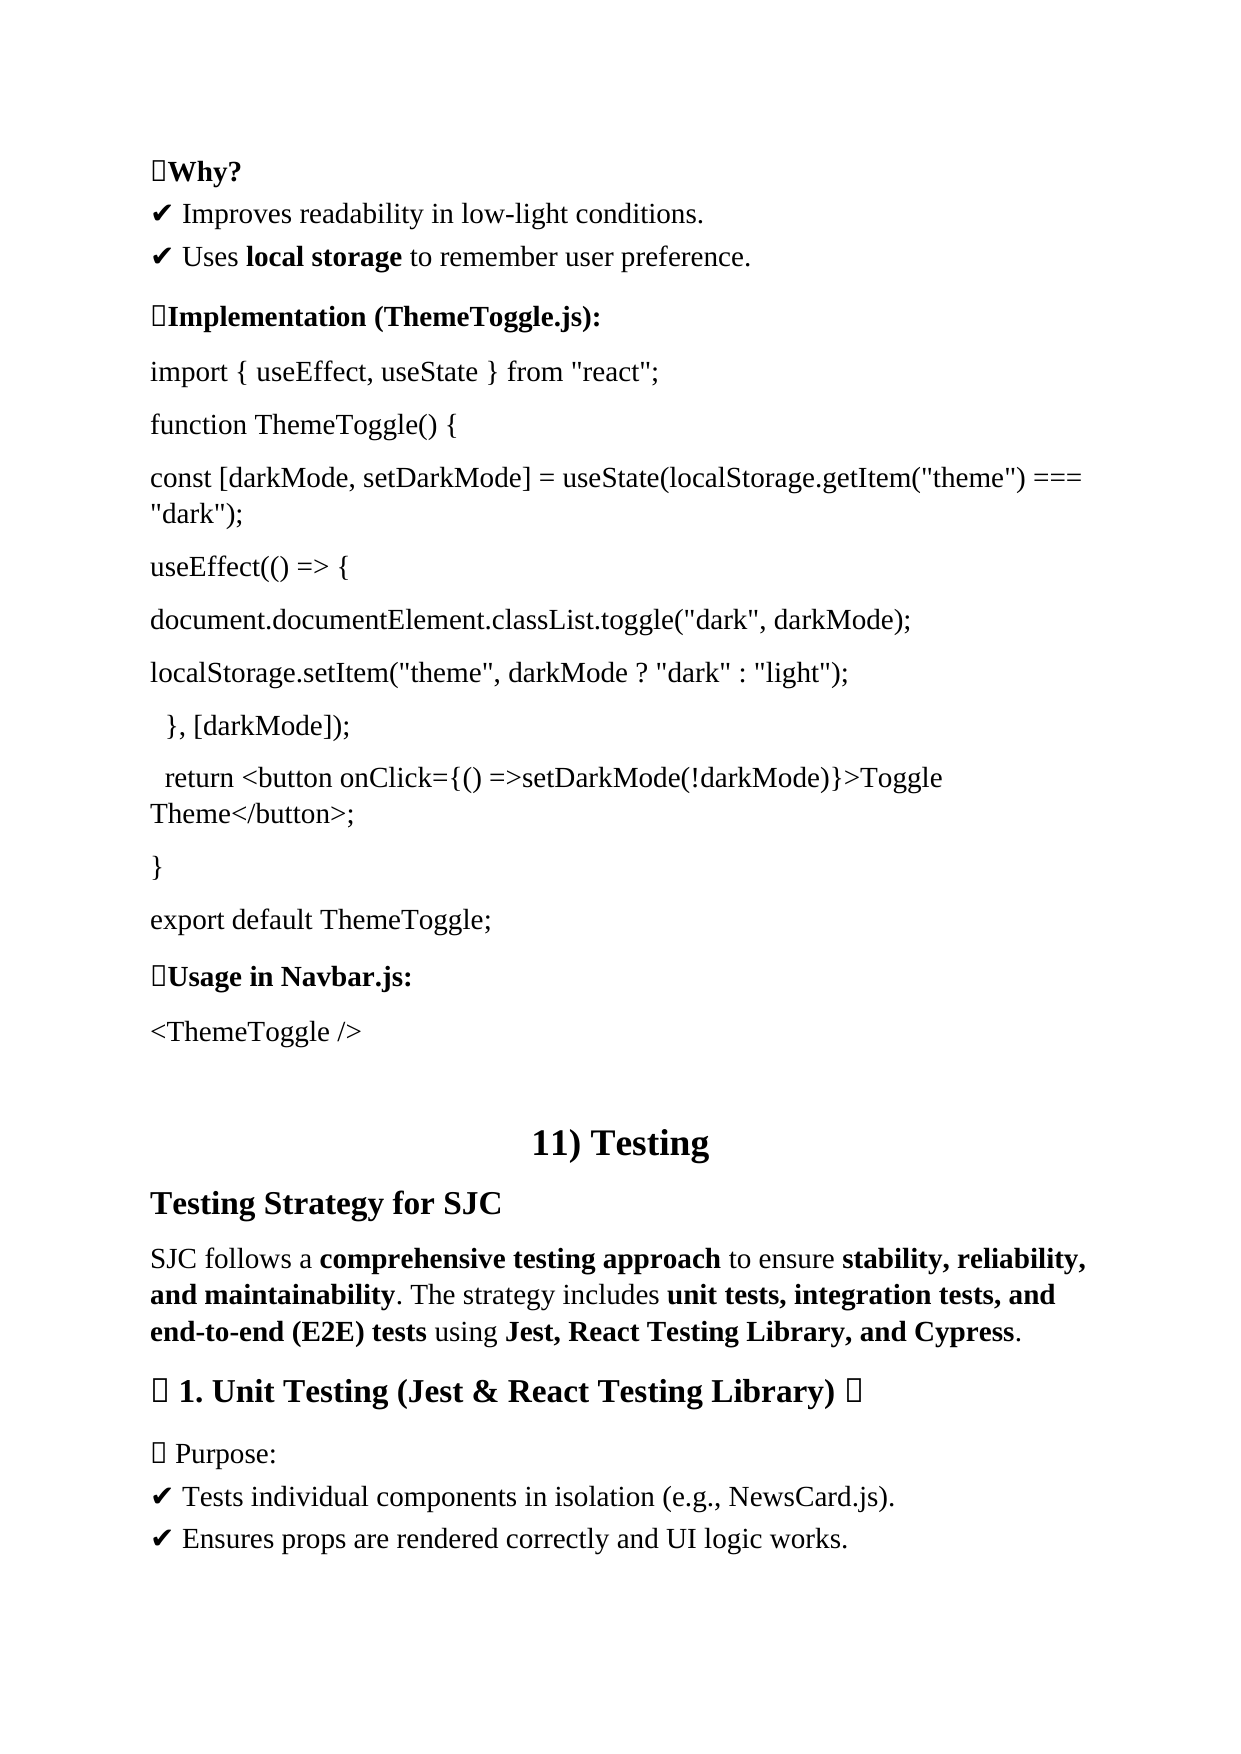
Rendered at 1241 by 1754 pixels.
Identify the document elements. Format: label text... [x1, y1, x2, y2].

text SJC follows a comprehensive testing approach to ensure stability, reliability, and maintainability. The strategy includes unit tests, integration tests, and end-to-end (E2E) tests using Jest, React Testing Library, and Cypress. [150, 1241, 1090, 1347]
text 11) Testing [150, 1120, 1090, 1163]
text return <button onClick={() =>setDarkMode(!darkMode)}>Toggle Theme</button>; [150, 760, 1090, 830]
text } [150, 849, 1090, 883]
text localStorage.setItem("theme", darkMode ? "dark" : "light"); [150, 655, 1090, 688]
text 📌Implementation (ThemeToggle.js): [150, 295, 1090, 335]
text document.documentElement.classList.toggle("dark", darkMode); [150, 602, 1090, 636]
text 📌Usage in Navbar.js: [150, 955, 1090, 995]
text 📌Why? ✔ Improves readability in low-light conditions. ✔ Uses local storage to remember user preference. [150, 150, 1090, 275]
text export default ThemeToggle; [150, 902, 1090, 936]
text function ThemeToggle() { [150, 407, 1090, 441]
text const [darkMode, setDarkMode] = useState(localStorage.getItem("theme") === "dark"); [150, 460, 1090, 530]
text 🔹 1. Unit Testing (Jest & React Testing Library) 🧩 [150, 1366, 1090, 1412]
text useEffect(() => { [150, 549, 1090, 583]
text import { useEffect, useState } from "react"; [150, 354, 1090, 388]
text 📌 Purpose: ✔ Tests individual components in isolation (e.g., NewsCard.js). ✔ Ensures props are rendered correctly and UI logic works. [150, 1432, 1090, 1557]
text }, [darkMode]); [150, 708, 1090, 741]
text <ThemeToggle /> [150, 1014, 1090, 1048]
text Testing Strategy for SJC [150, 1183, 1090, 1222]
